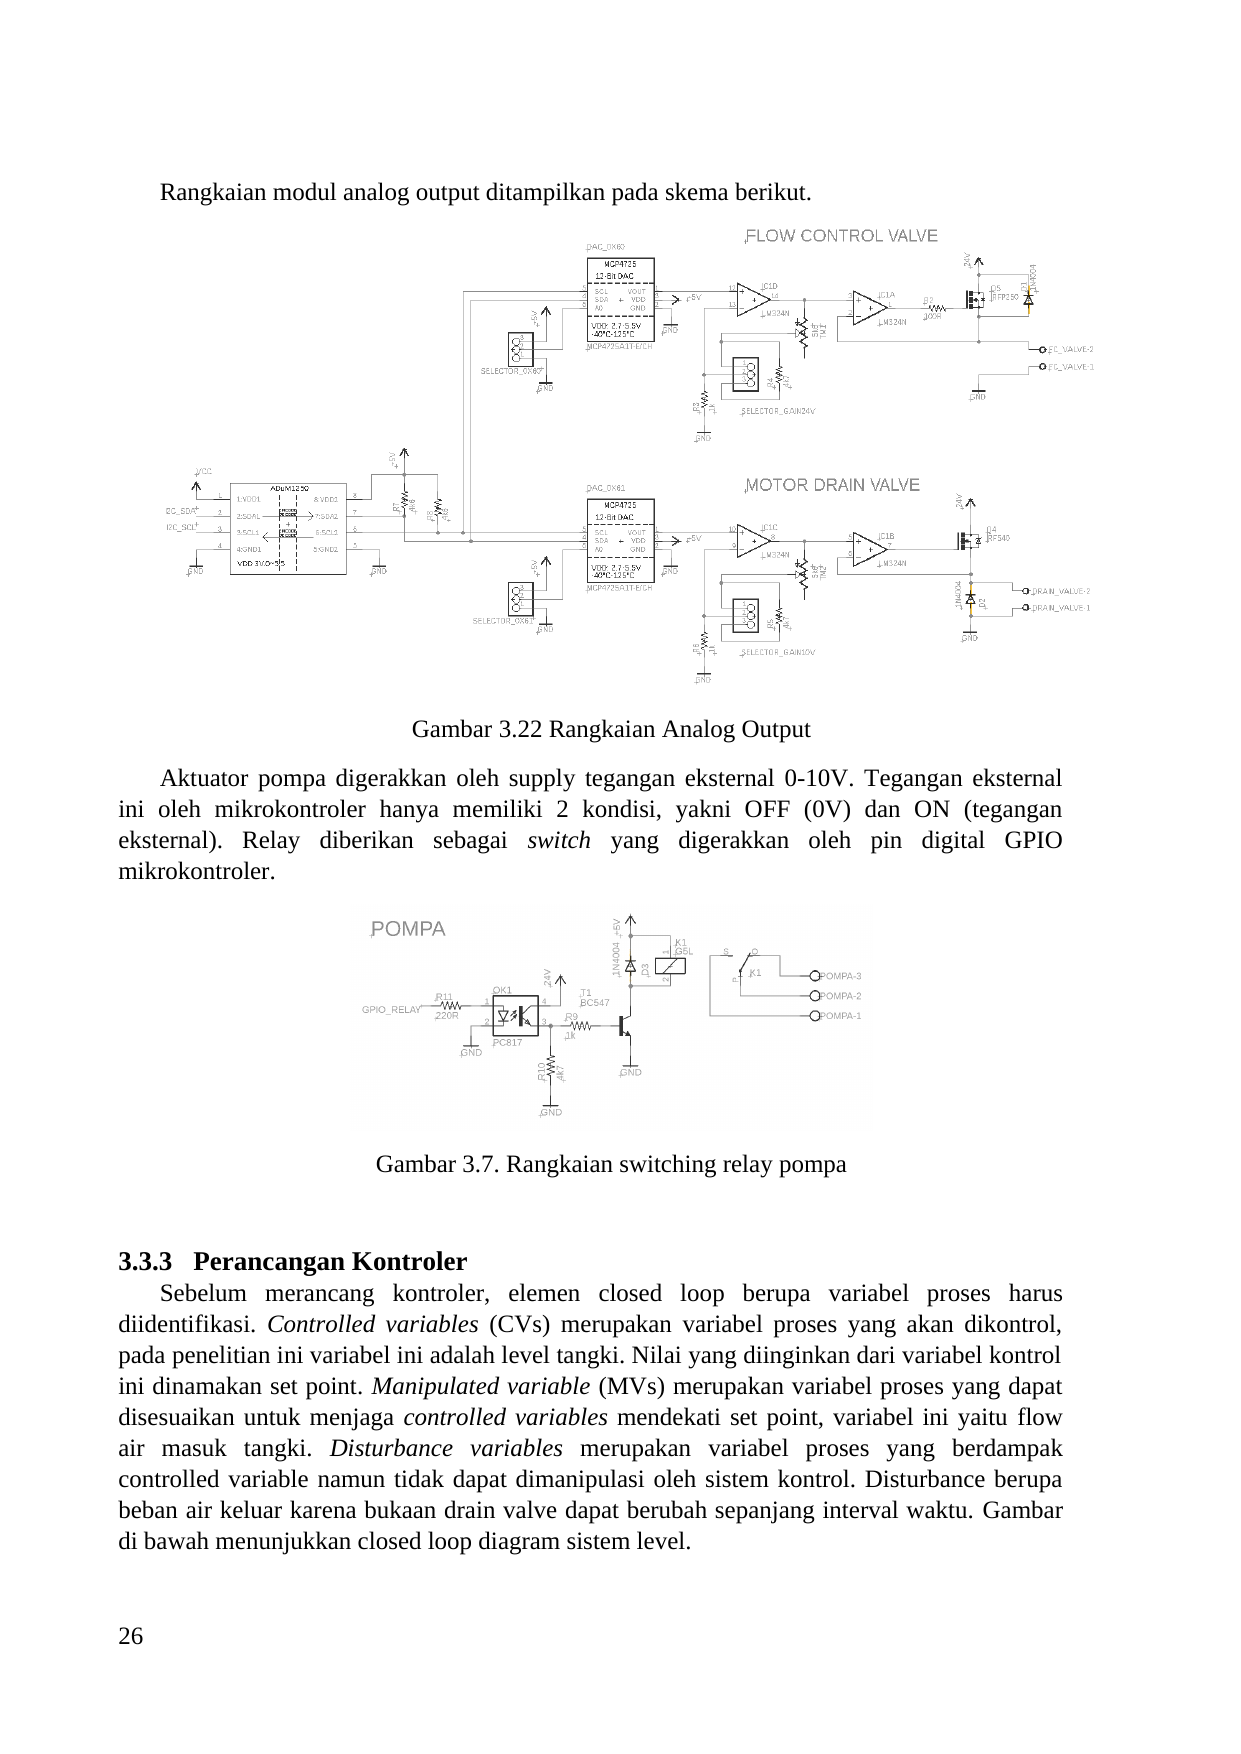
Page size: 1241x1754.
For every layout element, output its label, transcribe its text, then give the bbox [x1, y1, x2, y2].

text Rangkaian modul analog output ditampilkan pada skema berikut. [118, 177, 1063, 206]
text Sebelum merancang kontroler, elemen closed loop berupa variabel proses harus diidentifikasi. Controlled variables (CVs) merupakan variabel proses yang akan dikontrol, pada penelitian ini variabel ini adalah level tangki. Nilai yang diinginkan dari variabel kontrol ini dinamakan set point. Manipulated variable (MVs) merupakan variabel proses yang dapat disesuaikan untuk menjaga controlled variables mendekati set point, variabel ini yaitu flow air masuk tangki. Disturbance variables merupakan variabel proses yang berdampak controlled variable namun tidak dapat dimanipulasi oleh sistem kontrol. Disturbance berupa beban air keluar karena bukaan drain valve dapat berubah sepanjang interval waktu. Gambar di bawah menunjukkan closed loop diagram sistem level. [118, 1278, 1063, 1555]
picture [349, 904, 873, 1131]
text Aktuator pompa digerakkan oleh supply tegangan eksternal 0-10V. Tegangan eksternal ini oleh mikrokontroler hanya memiliki 2 kondisi, yakni OFF (0V) dan ON (tegangan eksternal). Relay diberikan sebagai switch yang digerakkan oleh pin digital GPIO mikrokontroler. [118, 763, 1063, 885]
subtitle Perancangan Kontroler [118, 1244, 1063, 1276]
text Gambar 3.7. Rangkaian switching relay pompa [118, 1149, 1063, 1178]
picture [159, 225, 1105, 695]
